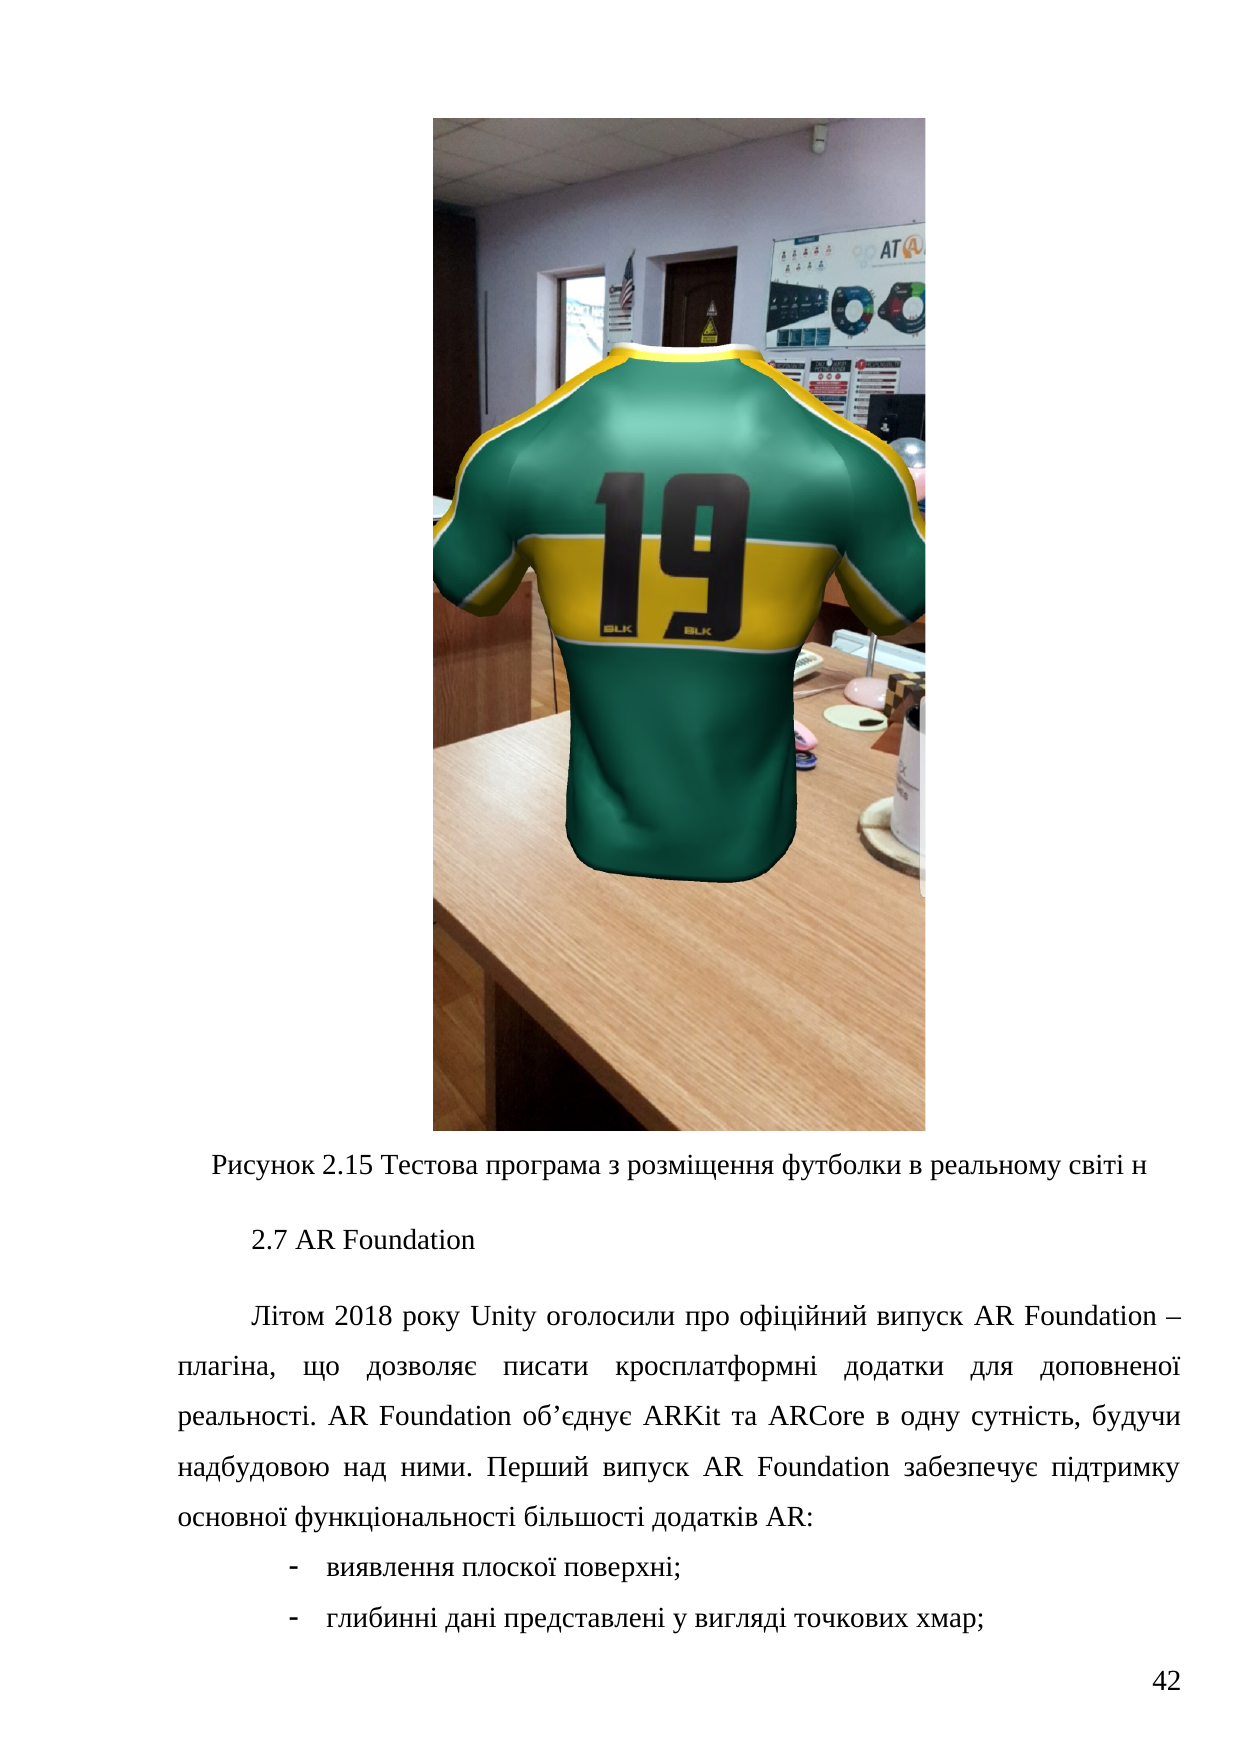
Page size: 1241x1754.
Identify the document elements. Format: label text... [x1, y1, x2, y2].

text Літом 2018 року Unity оголосили про офіційний випуск AR Foundation – плагіна, що дозволяє писати кросплатформні додатки для доповненої реальності. AR Foundation об’єднує ARKit та ARCore в одну сутність, будучи надбудовою над ними. Перший випуск AR Foundation забезпечує підтримку основної функціональності більшості додатків AR: [177, 1298, 1181, 1532]
subtitle 2.7 AR Foundation [177, 1222, 1181, 1256]
list глибинні дані представлені у вигляді точкових хмар; [288, 1600, 1181, 1633]
picture [433, 118, 926, 1131]
list виявлення плоскої поверхні; [288, 1549, 1181, 1583]
text Рисунок 2.15 Тестова програма з розміщення футболки в реальному світі н [177, 1147, 1181, 1181]
